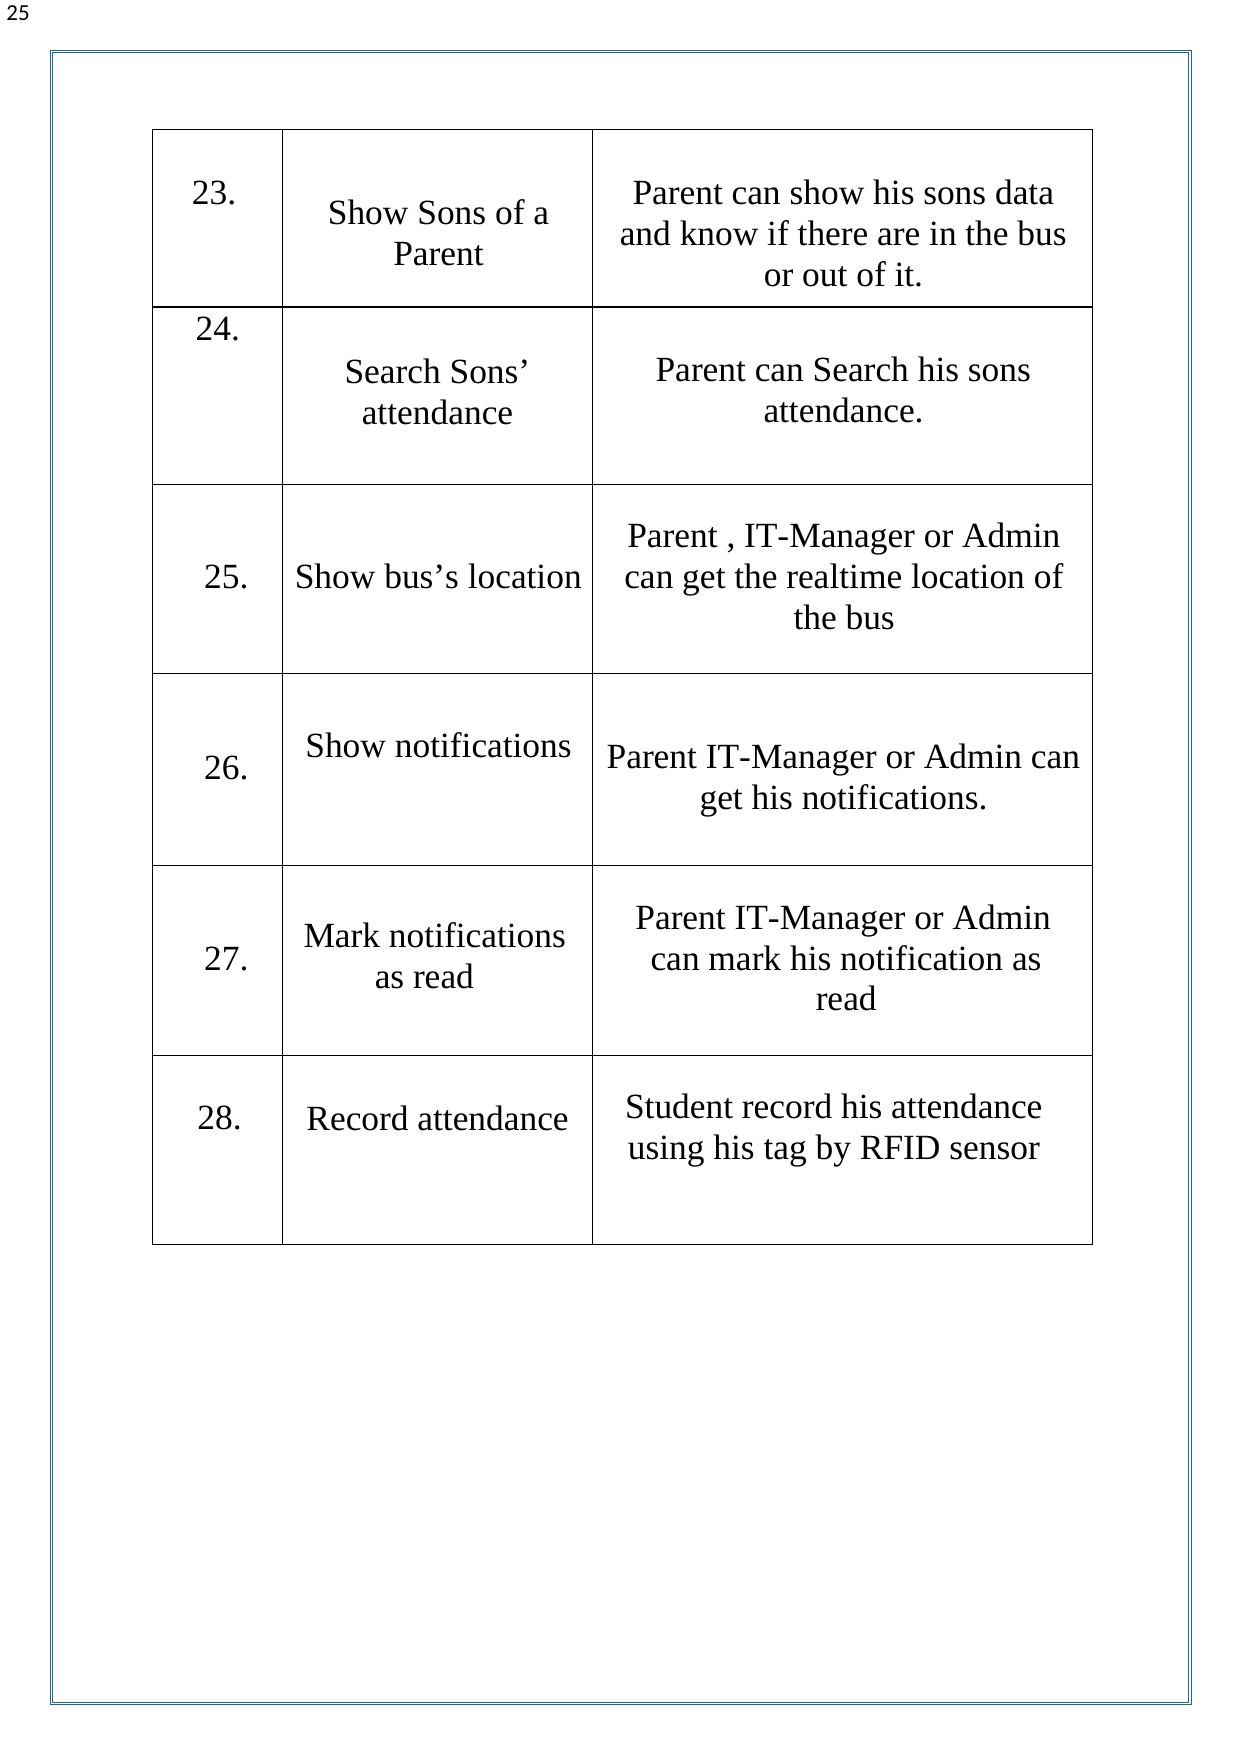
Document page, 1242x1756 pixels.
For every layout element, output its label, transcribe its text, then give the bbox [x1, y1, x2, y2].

table_cell 26. [153, 674, 282, 865]
table_cell 28. [153, 1056, 282, 1244]
table_cell Parent IT-Manager or Admin can get his notifications. [593, 674, 1092, 865]
table_cell Show notifications [283, 674, 592, 865]
table_cell Record attendance [283, 1056, 592, 1244]
table_cell 24. [153, 308, 282, 484]
table_cell Search Sons’ attendance [283, 308, 592, 484]
table_cell Parent , IT-Manager or Admin can get the realtime location of the bus [593, 485, 1092, 673]
table_cell Student record his attendance using his tag by RFID sensor [593, 1056, 1092, 1244]
table_cell Show bus’s location [283, 485, 592, 673]
table_cell Parent IT-Manager or Admin can mark his notification as read [593, 866, 1092, 1055]
table_header Parent can show his sons data and know if there are in the bus or out of it. [593, 130, 1092, 306]
table_header 23. [153, 130, 282, 306]
table_cell Parent can Search his sons attendance. [593, 308, 1092, 484]
table_cell Mark notifications as read [283, 866, 592, 1055]
table_header Show Sons of a Parent [283, 130, 592, 306]
table_cell 27. [153, 866, 282, 1055]
table_cell 25. [153, 485, 282, 673]
